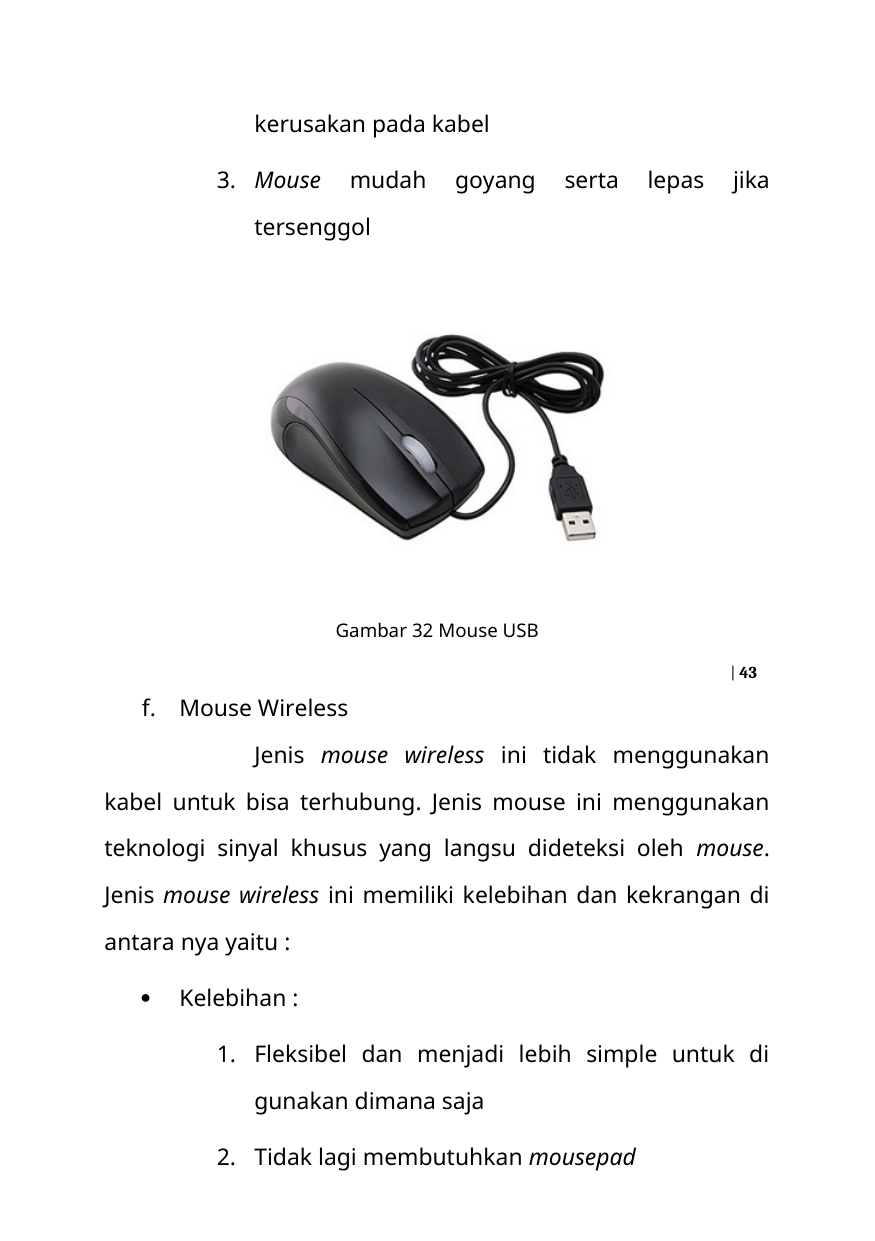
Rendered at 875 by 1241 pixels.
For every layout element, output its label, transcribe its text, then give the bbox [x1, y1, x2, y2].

list Fleksibel dan menjadi lebih simple untuk di gunakan dimana saja [217, 1038, 770, 1116]
list Kelebihan : [142, 982, 770, 1013]
list Mouse mudah goyang serta lepas jika tersenggol [217, 164, 770, 242]
list Tidak lagi membutuhkan mousepad [217, 1141, 770, 1172]
text Jenis mouse wireless ini tidak menggunakan kabel untuk bisa terhubung. Jenis mouse ini menggunakan teknologi sinyal khusus yang langsu dideteksi oleh mouse. Jenis mouse wireless ini memiliki kelebihan dan kekrangan di antara nya yaitu : [104, 739, 770, 957]
text Gambar 33 Mouse USB [104, 617, 770, 643]
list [217, 108, 770, 139]
list Mouse Wireless [142, 692, 770, 723]
text | 43 [118, 664, 757, 683]
picture [257, 257, 617, 618]
